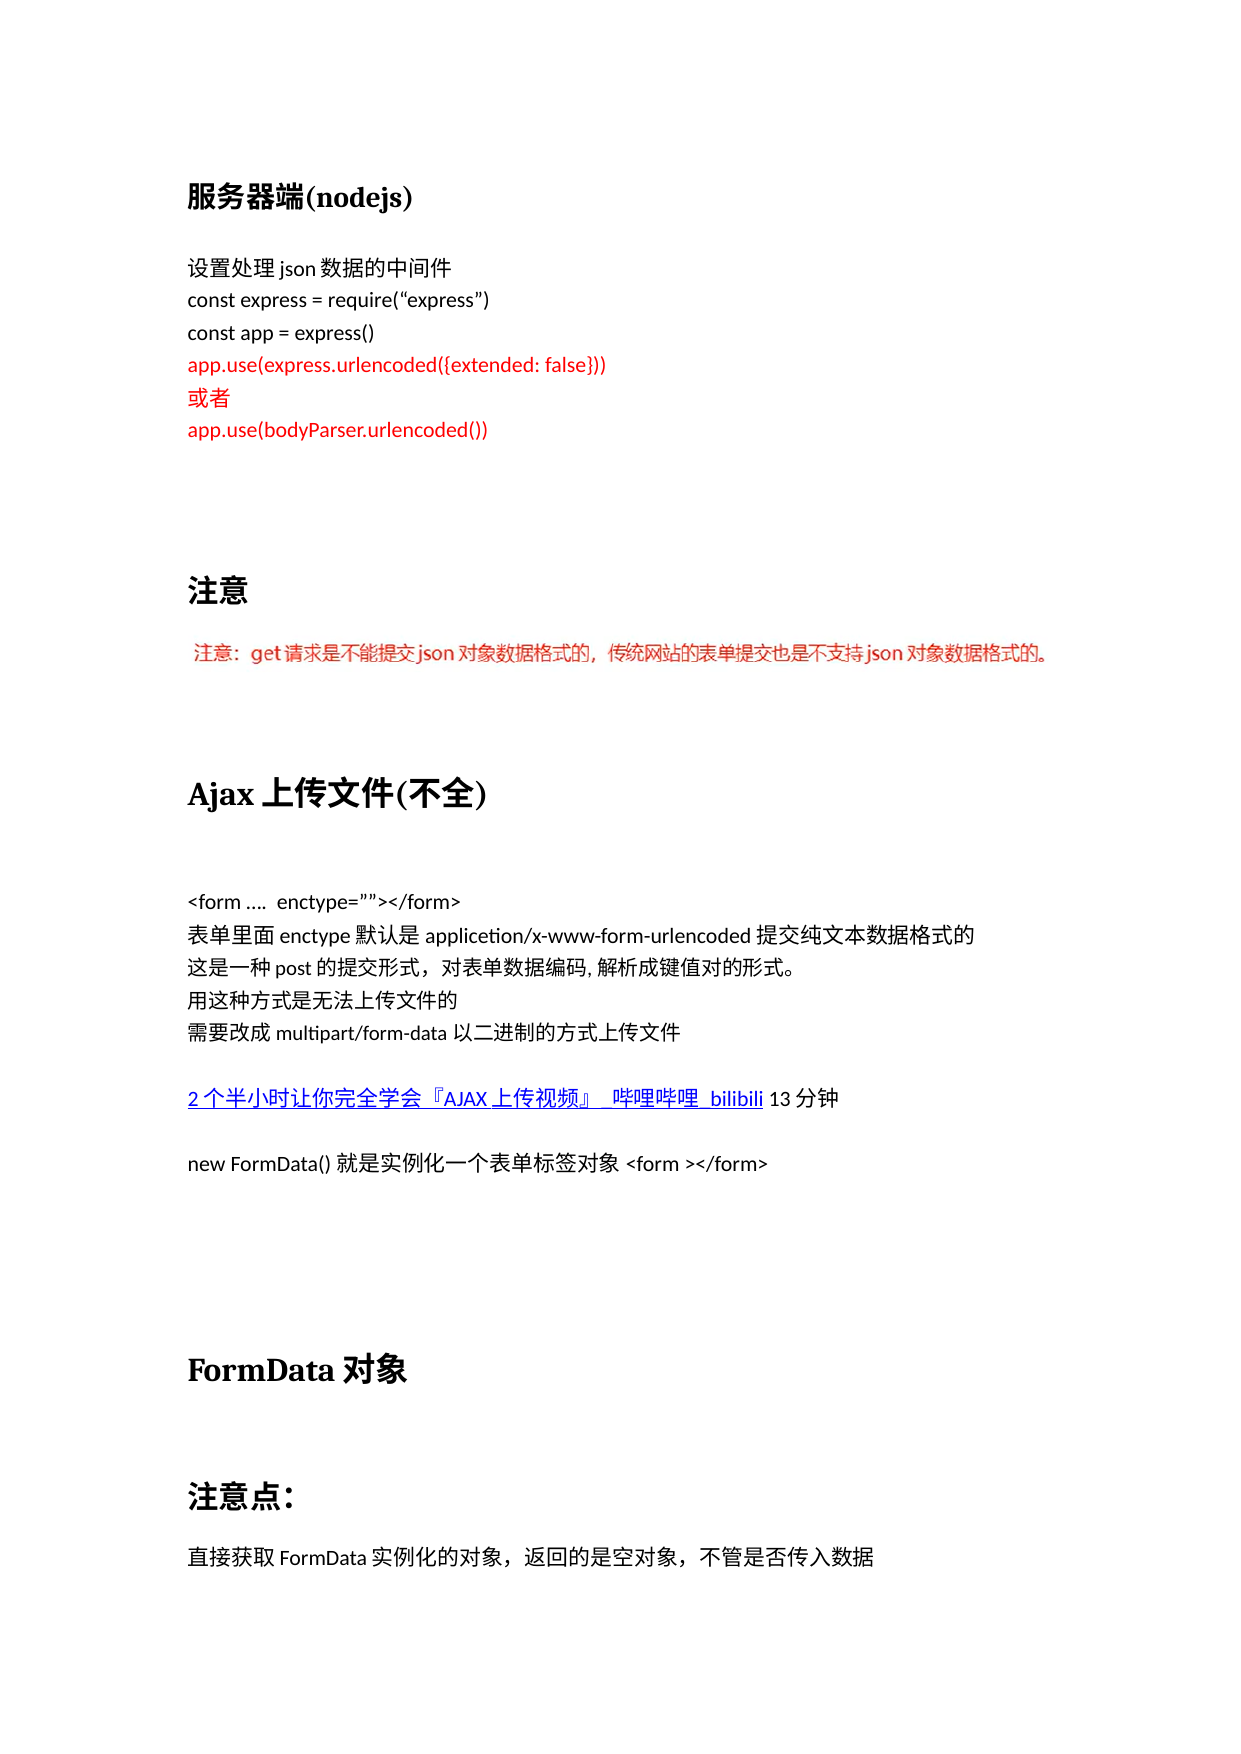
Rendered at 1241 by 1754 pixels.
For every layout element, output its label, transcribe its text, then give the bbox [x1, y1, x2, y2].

subtitle 注意 [187, 556, 1053, 621]
subtitle Ajax上传文件(不全) [187, 758, 1053, 823]
picture [187, 633, 1053, 681]
text app.use(bodyParser.urlencoded()) [187, 413, 1053, 446]
text 这是一种post的提交形式，对表单数据编码, 解析成键值对的形式。 [187, 950, 1053, 983]
text 需要改成 multipart/form-data 以二进制的方式上传文件 [187, 1015, 1053, 1048]
subtitle 服务器端(nodejs) [187, 162, 1053, 227]
text 设置处理json数据的中间件 [187, 251, 1053, 283]
text 用这种方式是无法上传文件的 [187, 983, 1053, 1015]
text app.use(express.urlencoded({extended: false})) [187, 348, 1053, 381]
text 直接获取FormData实例化的对象，返回的是空对象，不管是否传入数据 [187, 1539, 1053, 1572]
text 或者 [187, 381, 1053, 413]
text new FormData() 就是实例化一个表单标签对象 <form ></form> [187, 1145, 1053, 1178]
text 2个半小时让你完全学会『AJAX上传视频』_哔哩哔哩_bilibili 13分钟 [187, 1080, 1053, 1113]
text const app = express() [187, 316, 1053, 348]
subtitle FormData对象 [187, 1335, 1053, 1400]
text 表单里面enctype默认是applicetion/x-www-form-urlencoded 提交纯文本数据格式的 [187, 918, 1053, 950]
text <form …. enctype=””></form> [187, 885, 1053, 918]
text const express = require(“express”) [187, 283, 1053, 316]
subtitle 注意点： [187, 1462, 1053, 1527]
